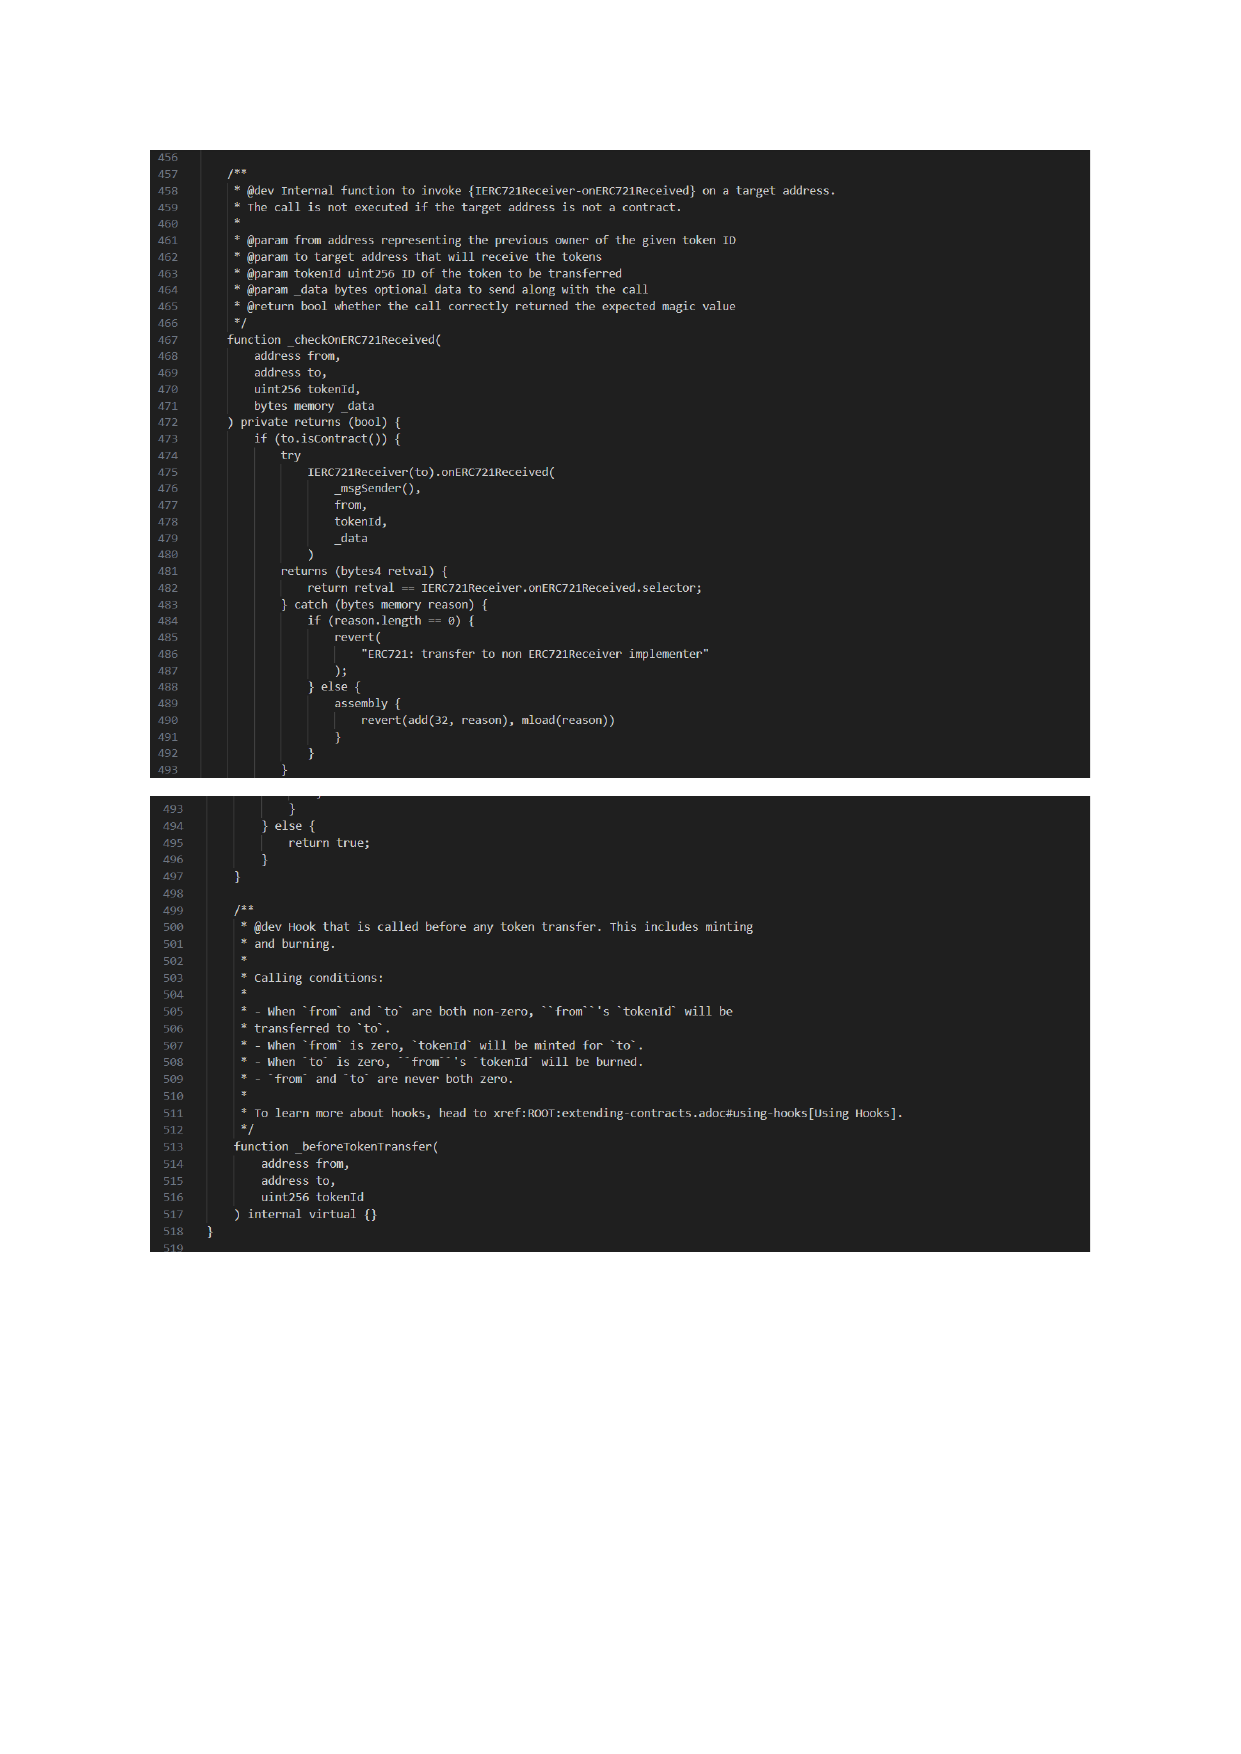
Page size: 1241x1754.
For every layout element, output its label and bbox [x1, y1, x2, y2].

picture [150, 796, 1091, 1252]
picture [150, 150, 1091, 778]
